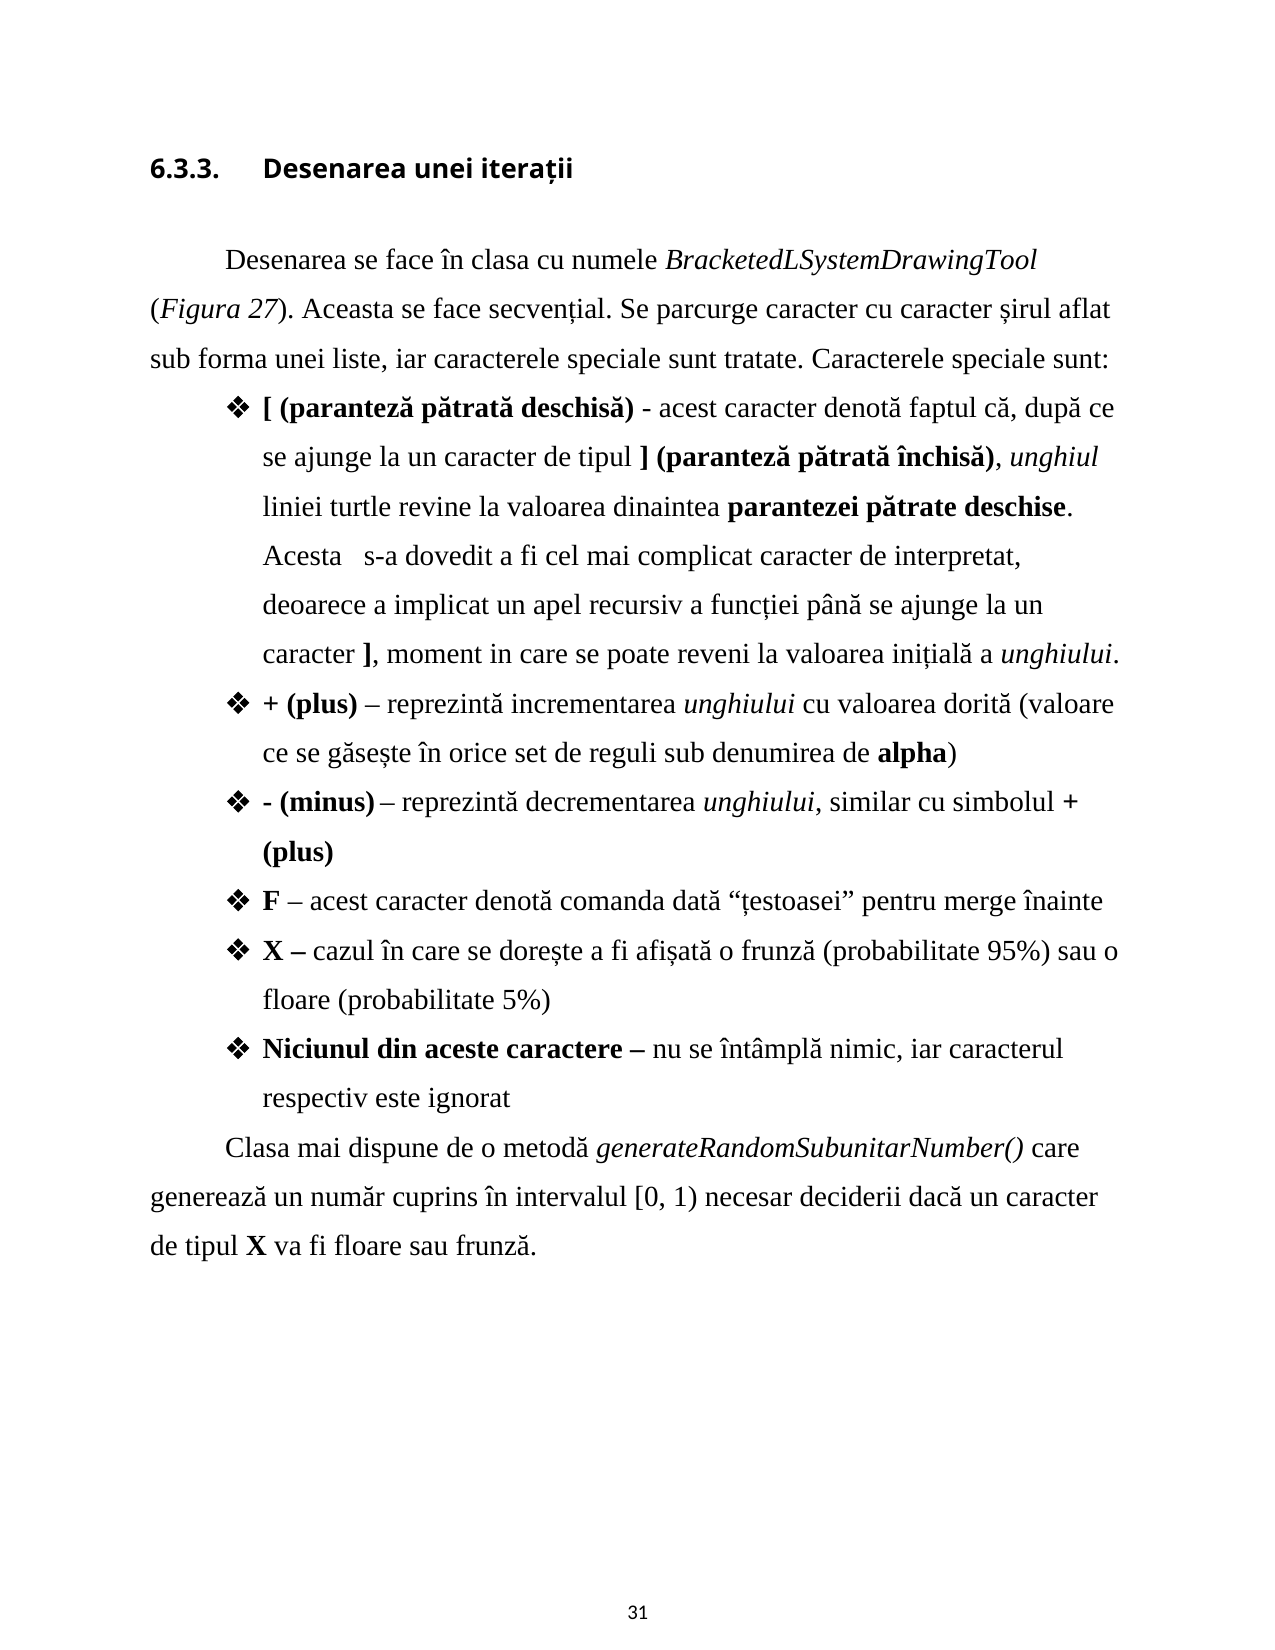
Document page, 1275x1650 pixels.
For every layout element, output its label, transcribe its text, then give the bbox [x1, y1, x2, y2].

list [ (paranteză pătrată deschisă) - acest caracter denotă faptul că, după ce se ajunge la un caracter de tipul ] (paranteză pătrată închisă), unghiul liniei turtle revine la valoarea dinaintea parantezei pătrate deschise. Acesta s-a dovedit a fi cel mai complicat caracter de interpretat, deoarece a implicat un apel recursiv a funcției până se ajunge la un caracter ], moment in care se poate reveni la valoarea inițială a unghiului. [225, 390, 1125, 670]
list X – cazul în care se dorește a fi afișată o frunză (probabilitate 95%) sau o floare (probabilitate 5%) [225, 933, 1125, 1016]
text Clasa mai dispune de o metodă generateRandomSubunitarNumber() care generează un număr cuprins în intervalul [0, 1) necesar deciderii dacă un caracter de tipul X va fi floare sau frunză. [150, 1130, 1125, 1262]
text Desenarea se face în clasa cu numele BracketedLSystemDrawingTool (Figura 27). Aceasta se face secvențial. Se parcurge caracter cu caracter șirul aflat sub forma unei liste, iar caracterele speciale sunt tratate. Caracterele speciale sunt: [150, 242, 1125, 374]
list F – acest caracter denotă comanda dată “țestoasei” pentru merge înainte [225, 883, 1125, 917]
list Niciunul din aceste caractere – nu se întâmplă nimic, iar caracterul respectiv este ignorat [225, 1031, 1125, 1114]
subtitle Desenarea unei iterații [150, 150, 1125, 187]
list + (plus) – reprezintă incrementarea unghiului cu valoarea dorită (valoare ce se găsește în orice set de reguli sub denumirea de alpha) [225, 686, 1125, 769]
list - (minus) – reprezintă decrementarea unghiului, similar cu simbolul + (plus) [225, 784, 1125, 867]
